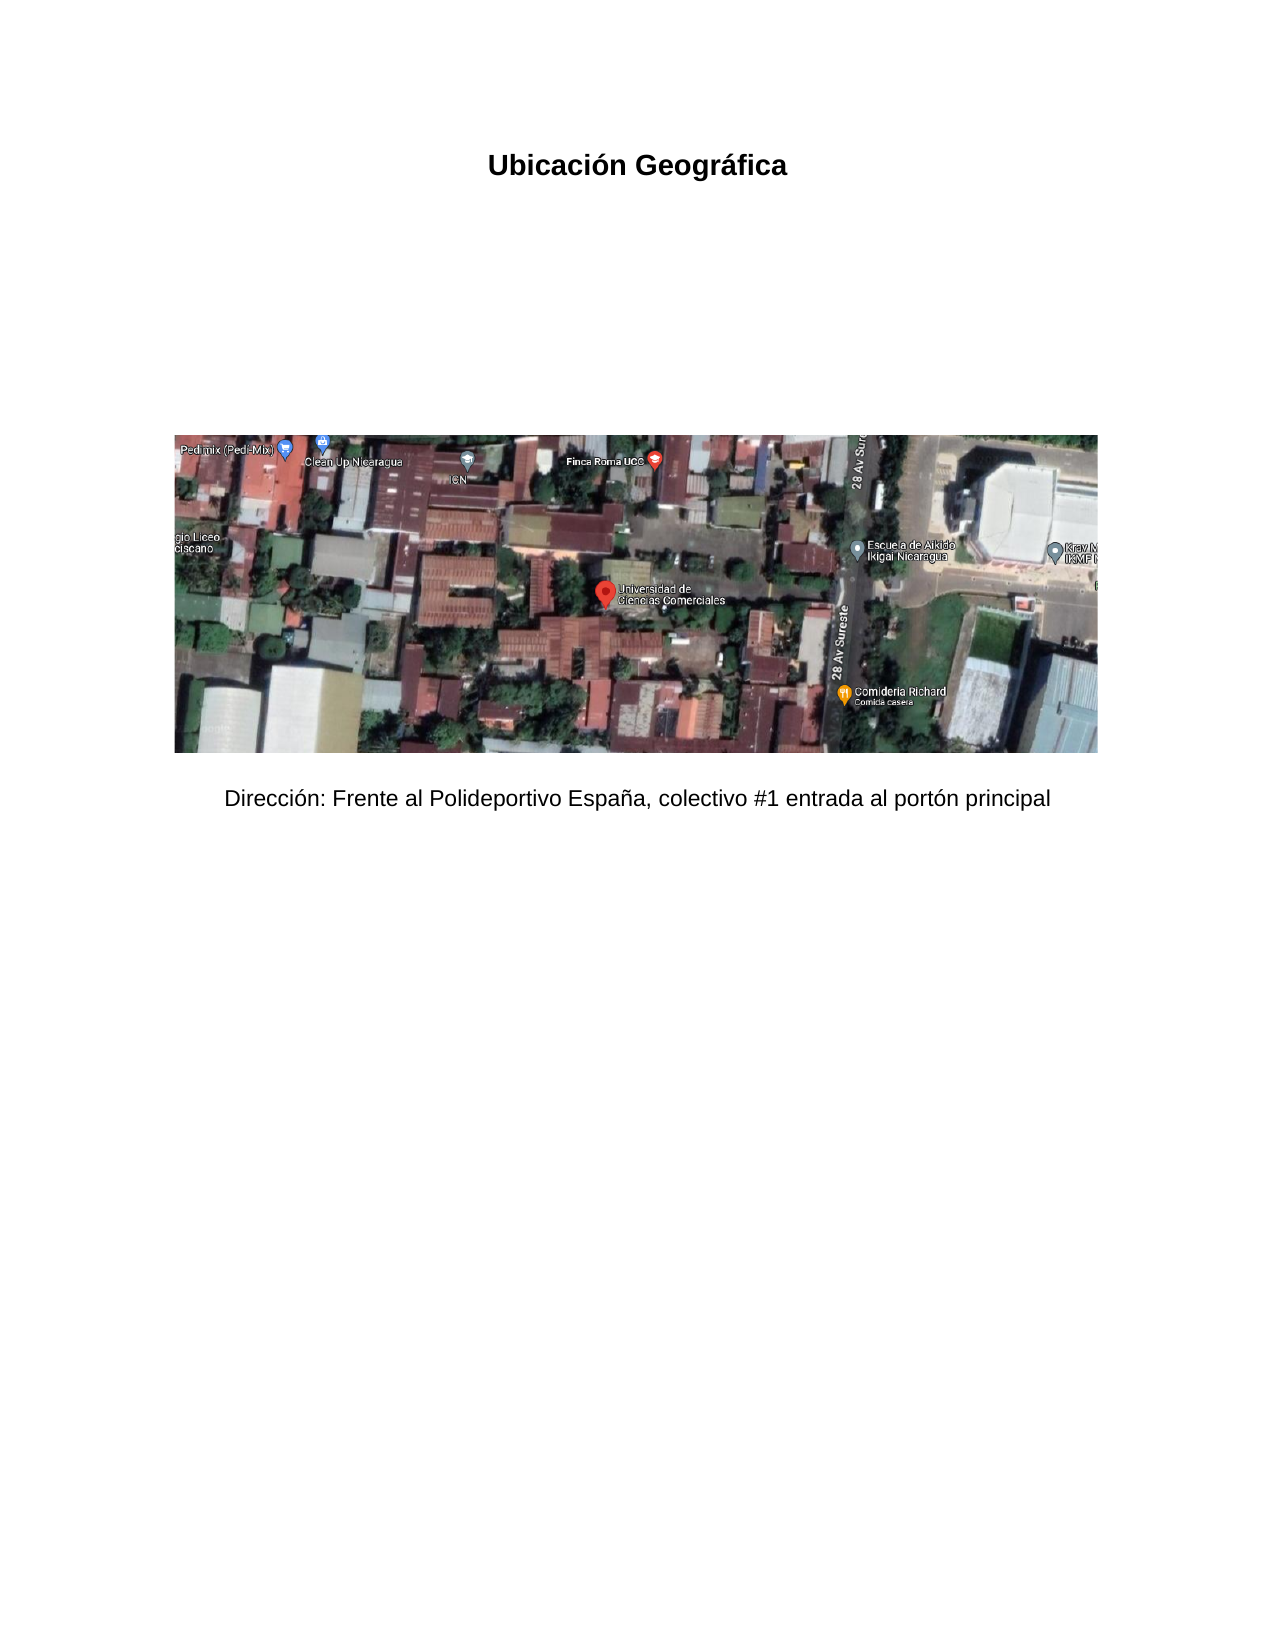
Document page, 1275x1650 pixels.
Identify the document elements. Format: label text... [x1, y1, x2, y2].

picture [174, 435, 1098, 753]
text Ubicación Geográfica [177, 148, 1098, 181]
text Dirección: Frente al Polideportivo España, colectivo #1 entrada al portón principal [177, 785, 1098, 812]
